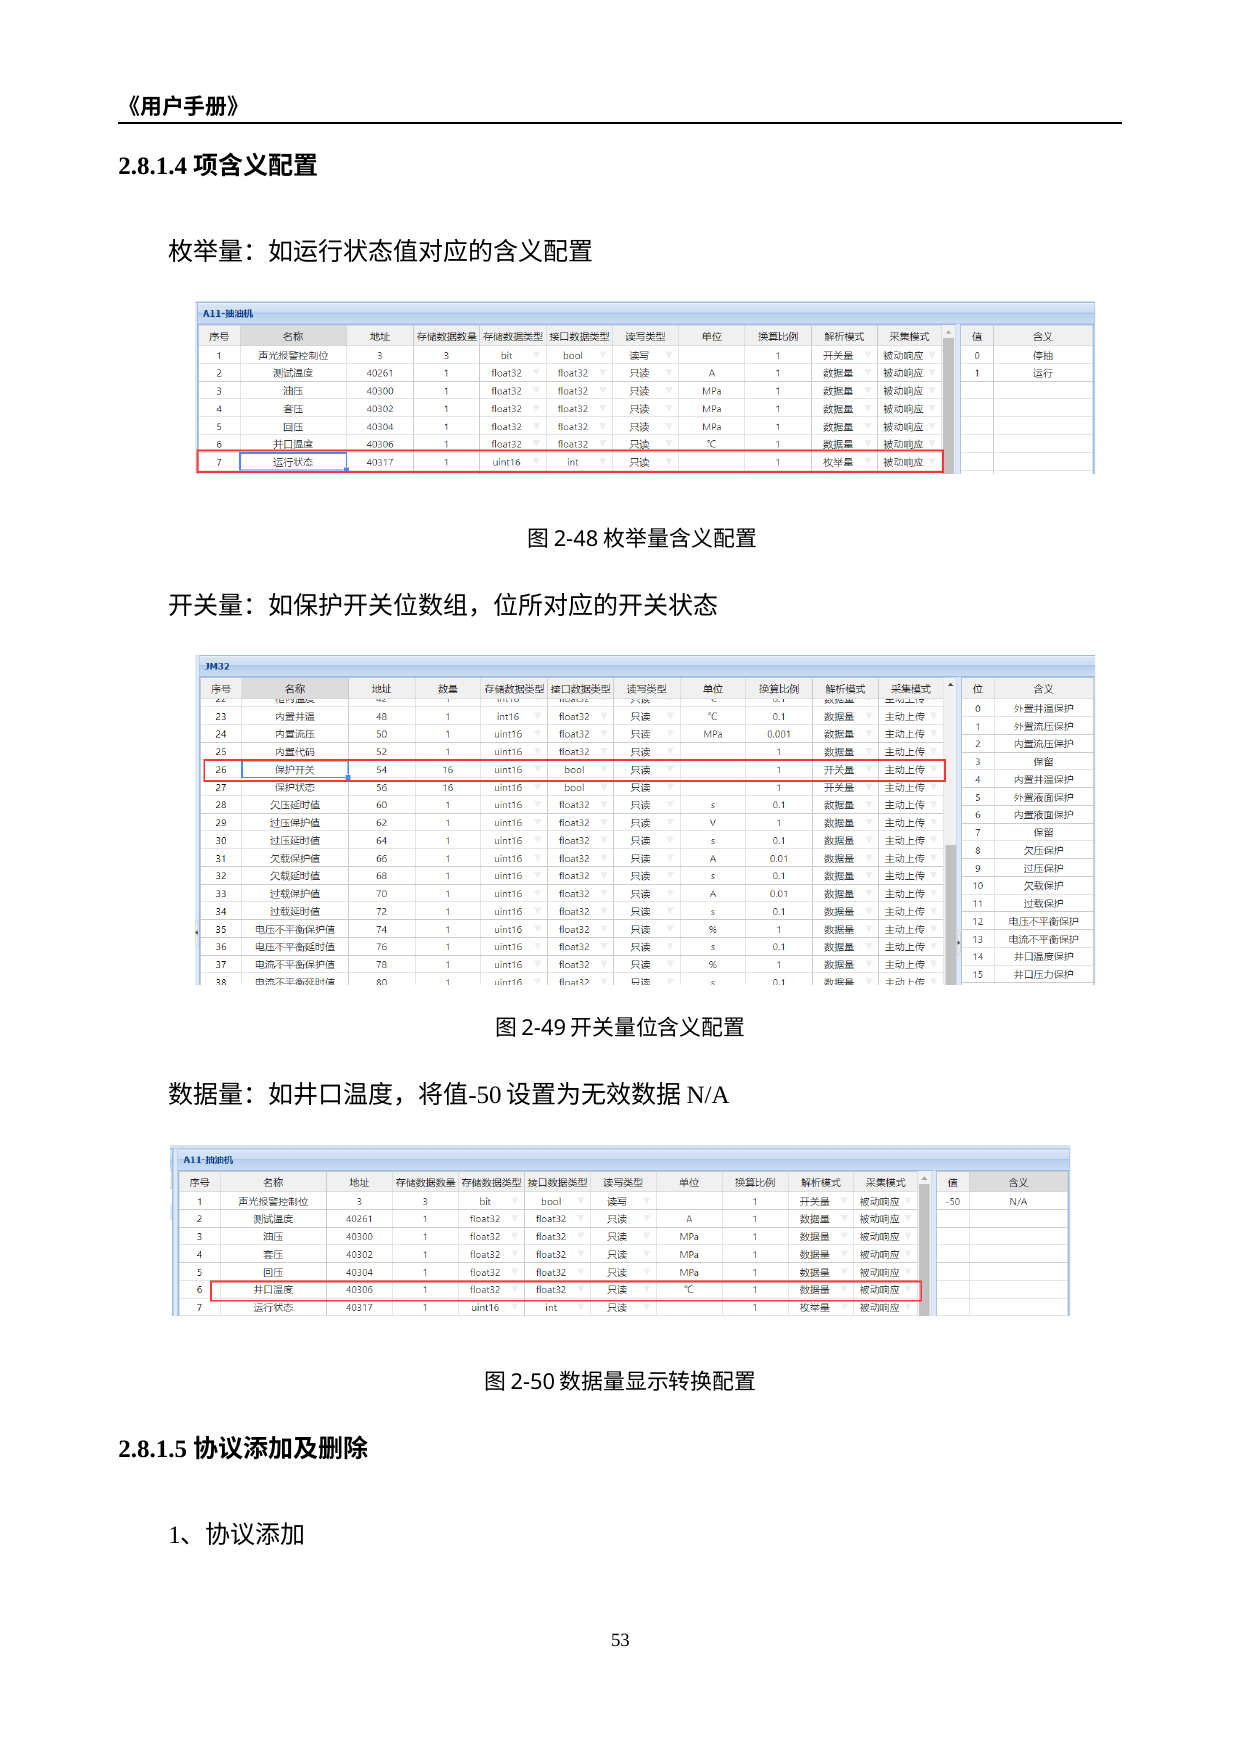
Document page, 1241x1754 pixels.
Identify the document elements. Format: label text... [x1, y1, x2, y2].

text 1、协议添加 [118, 1499, 1122, 1567]
text 枚举量：如运行状态值对应的含义配置 [118, 215, 1122, 283]
subtitle 2.8.1.5 协议添加及删除 [118, 1413, 1122, 1481]
text 数据量：如井口温度，将值-50设置为无效数据N/A [118, 1059, 1122, 1127]
text 图2-49开关量位含义配置 [118, 1009, 1122, 1043]
subtitle 2.8.1.4 项含义配置 [118, 129, 1122, 197]
text 图2-50数据量显示转换配置 [118, 1363, 1122, 1397]
picture [195, 301, 1096, 474]
picture [195, 655, 1096, 985]
text 开关量：如保护开关位数组，位所对应的开关状态 [118, 569, 1122, 637]
text 图2-48 枚举量含义配置 [118, 519, 1122, 553]
picture [170, 1145, 1071, 1316]
